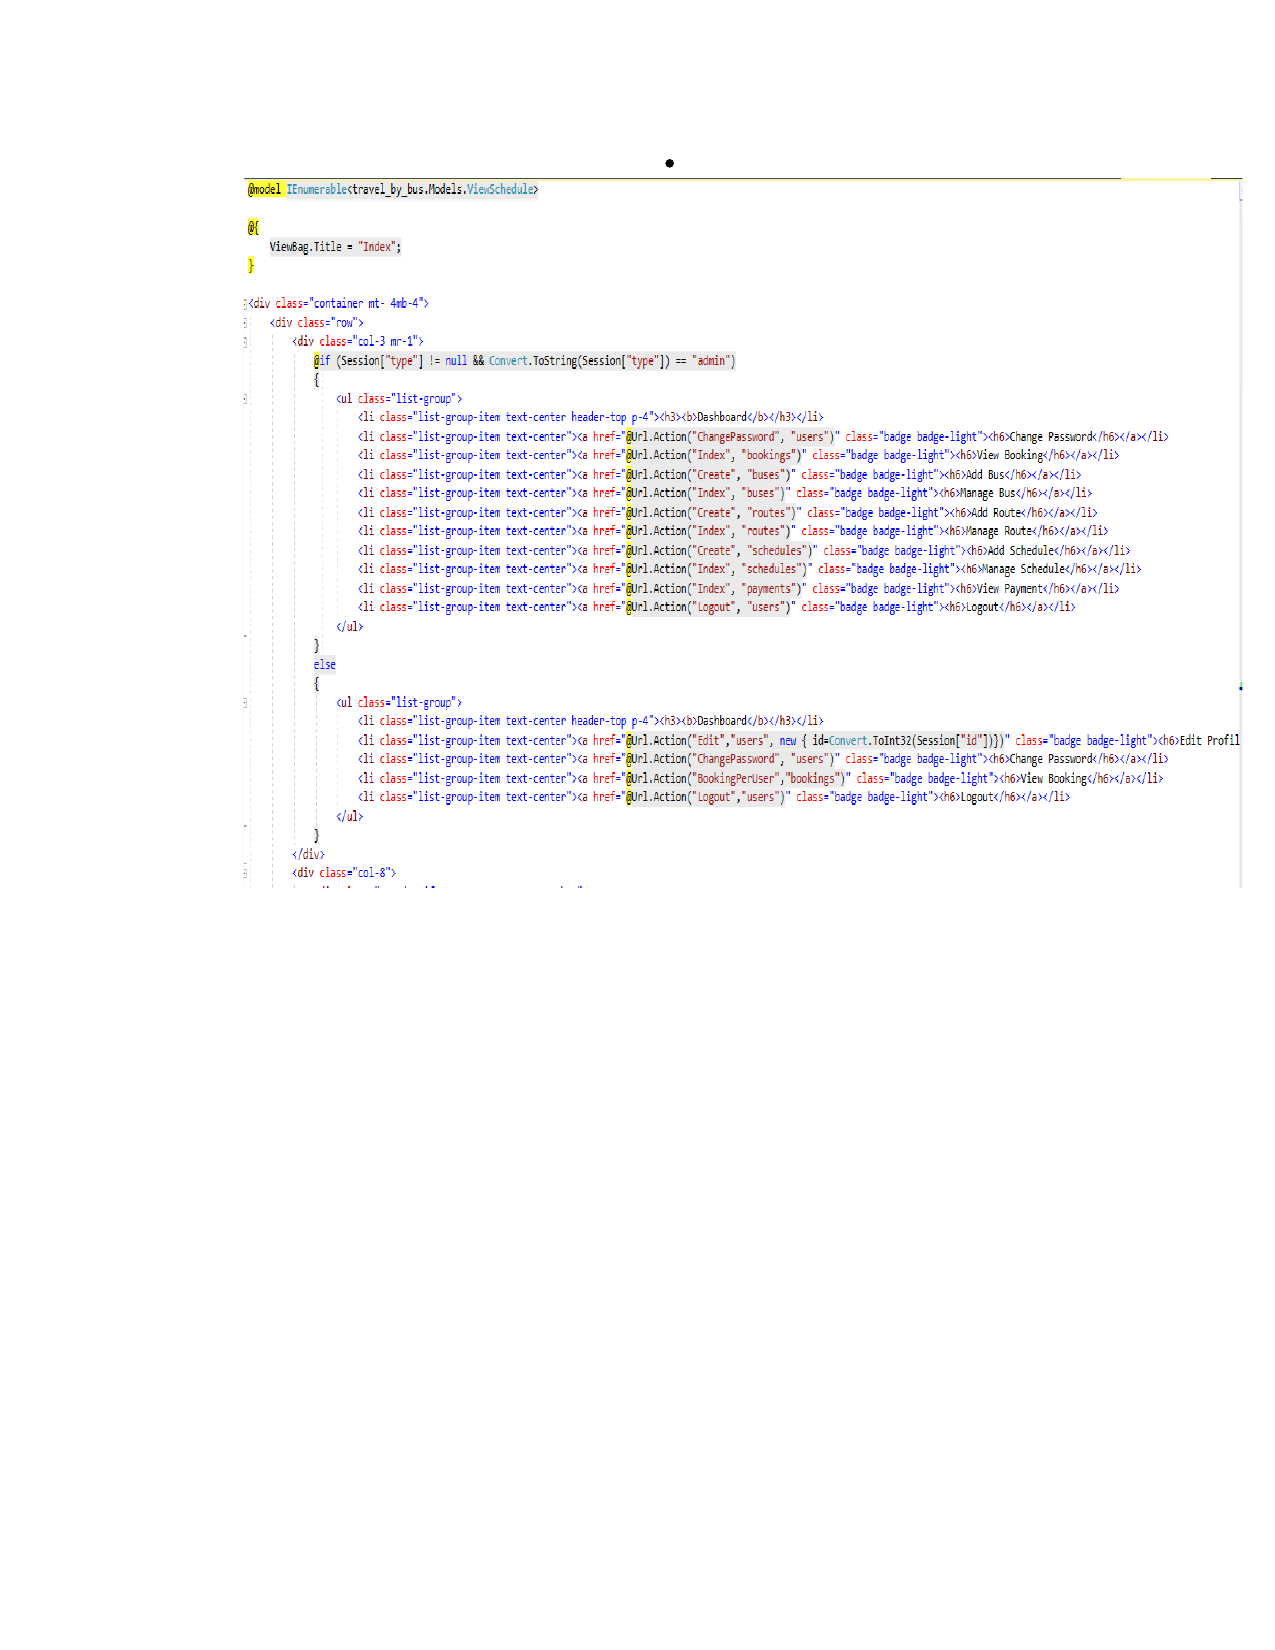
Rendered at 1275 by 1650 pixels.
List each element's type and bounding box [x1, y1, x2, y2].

picture [243, 178, 1243, 888]
